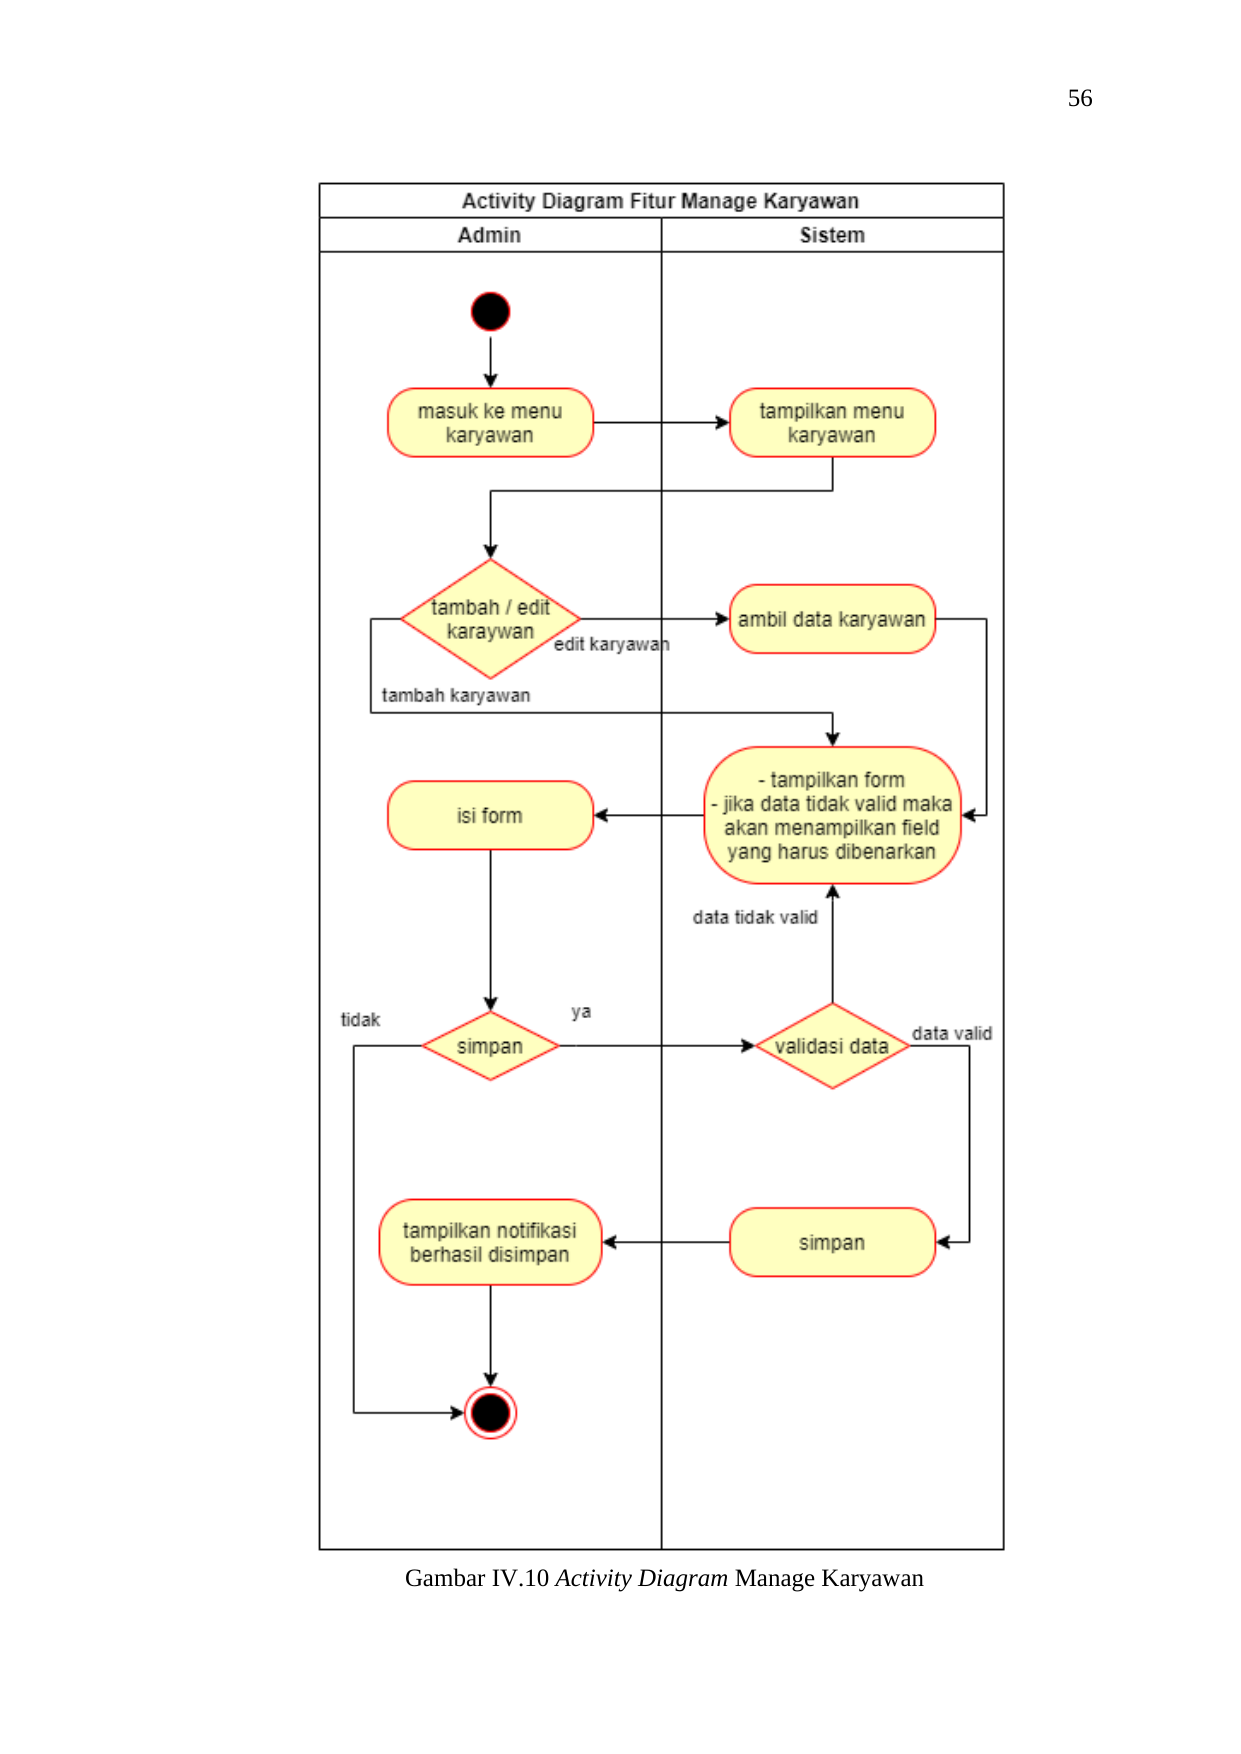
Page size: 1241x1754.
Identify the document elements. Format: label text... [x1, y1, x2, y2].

picture [310, 177, 1019, 1563]
text Gambar . Activity Diagram Manage Karyawan [236, 1563, 1092, 1592]
